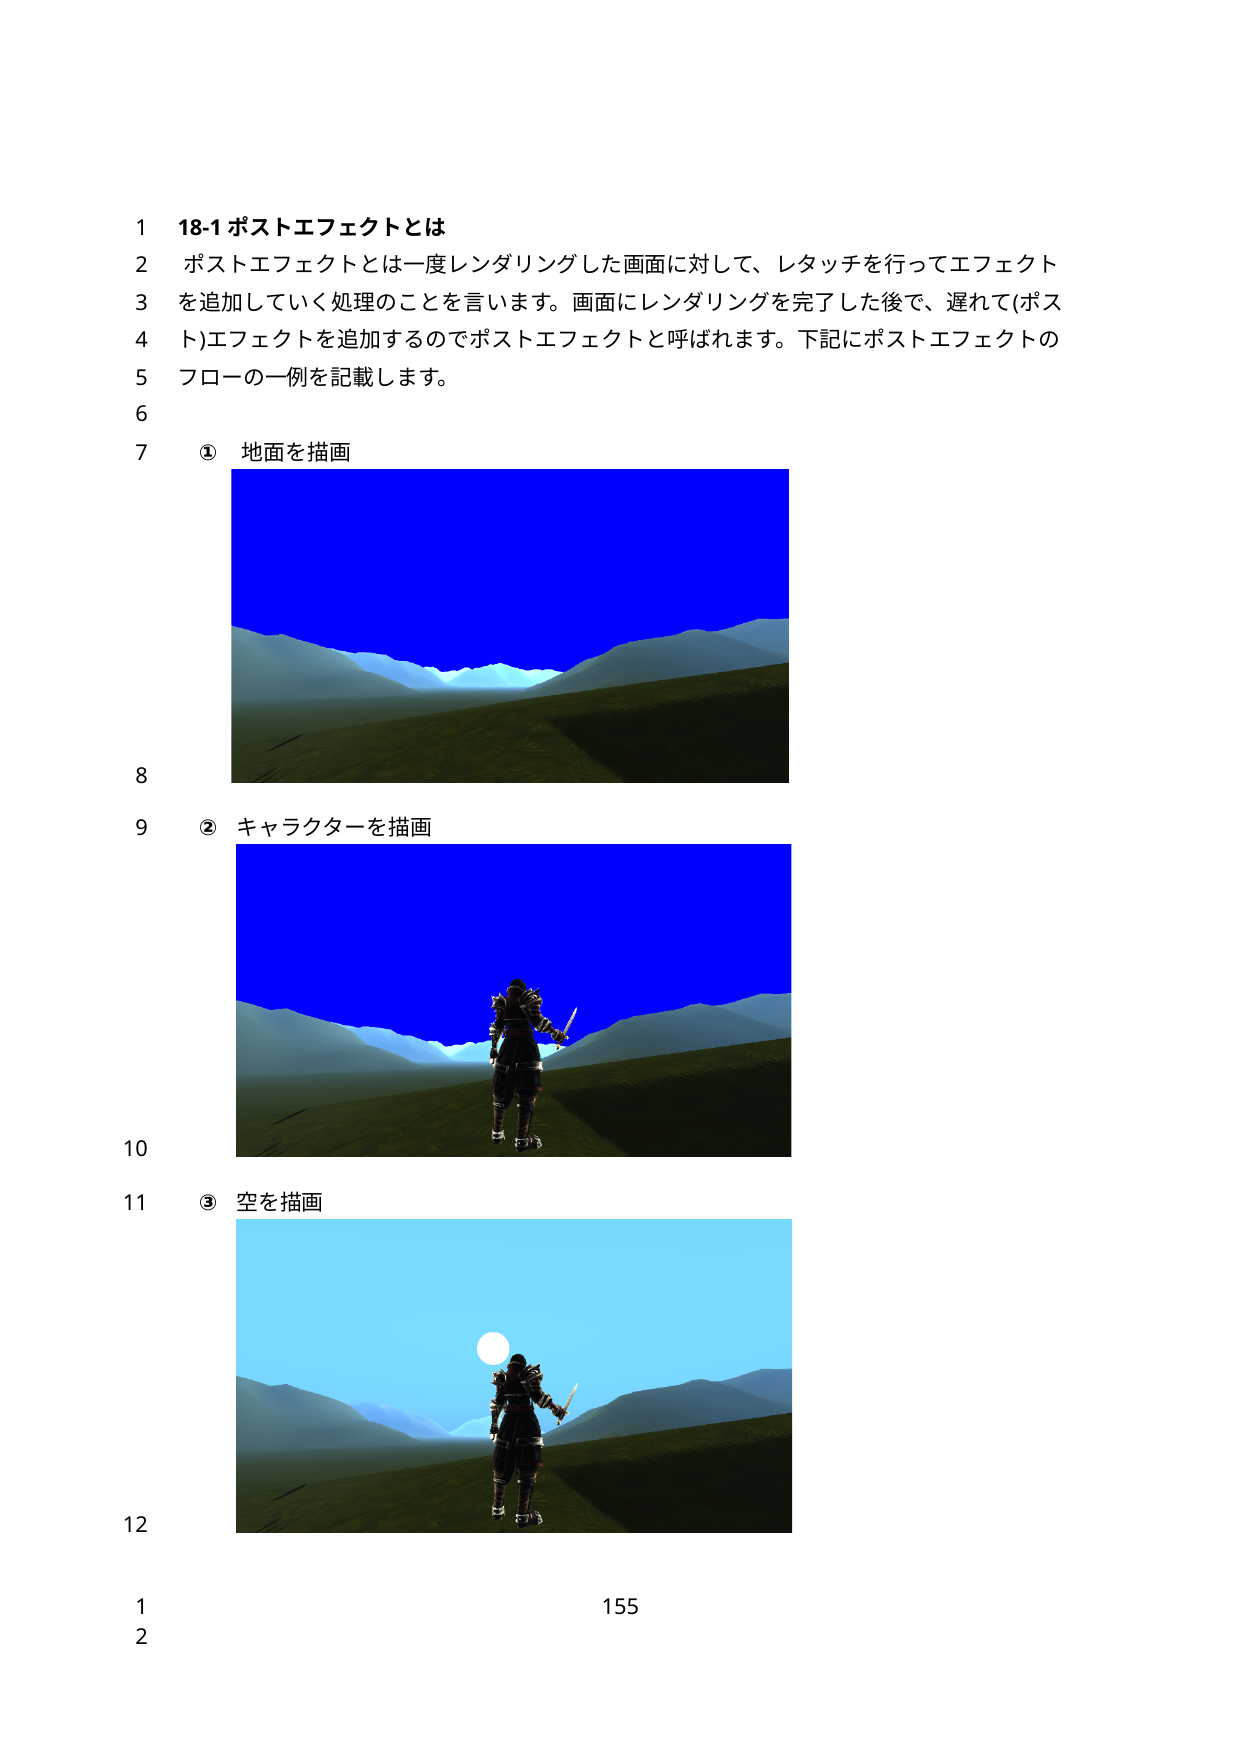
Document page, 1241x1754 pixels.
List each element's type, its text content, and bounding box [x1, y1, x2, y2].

picture [236, 844, 792, 1157]
text 18-1 ポストエフェクトとは [177, 207, 1063, 244]
list 地面を描画 [198, 432, 1063, 469]
picture [231, 469, 789, 783]
list キャラクターを描画 [198, 807, 1063, 844]
picture [236, 1219, 793, 1533]
list 空を描画 [198, 1182, 1063, 1219]
text ポストエフェクトとは一度レンダリングした画面に対して、レタッチを行ってエフェクトを追加していく処理のことを言います。画面にレンダリングを完了した後で、遅れて(ポスト)エフェクトを追加するのでポストエフェクトと呼ばれます。下記にポストエフェクトのフローの一例を記載します。 [177, 244, 1063, 394]
